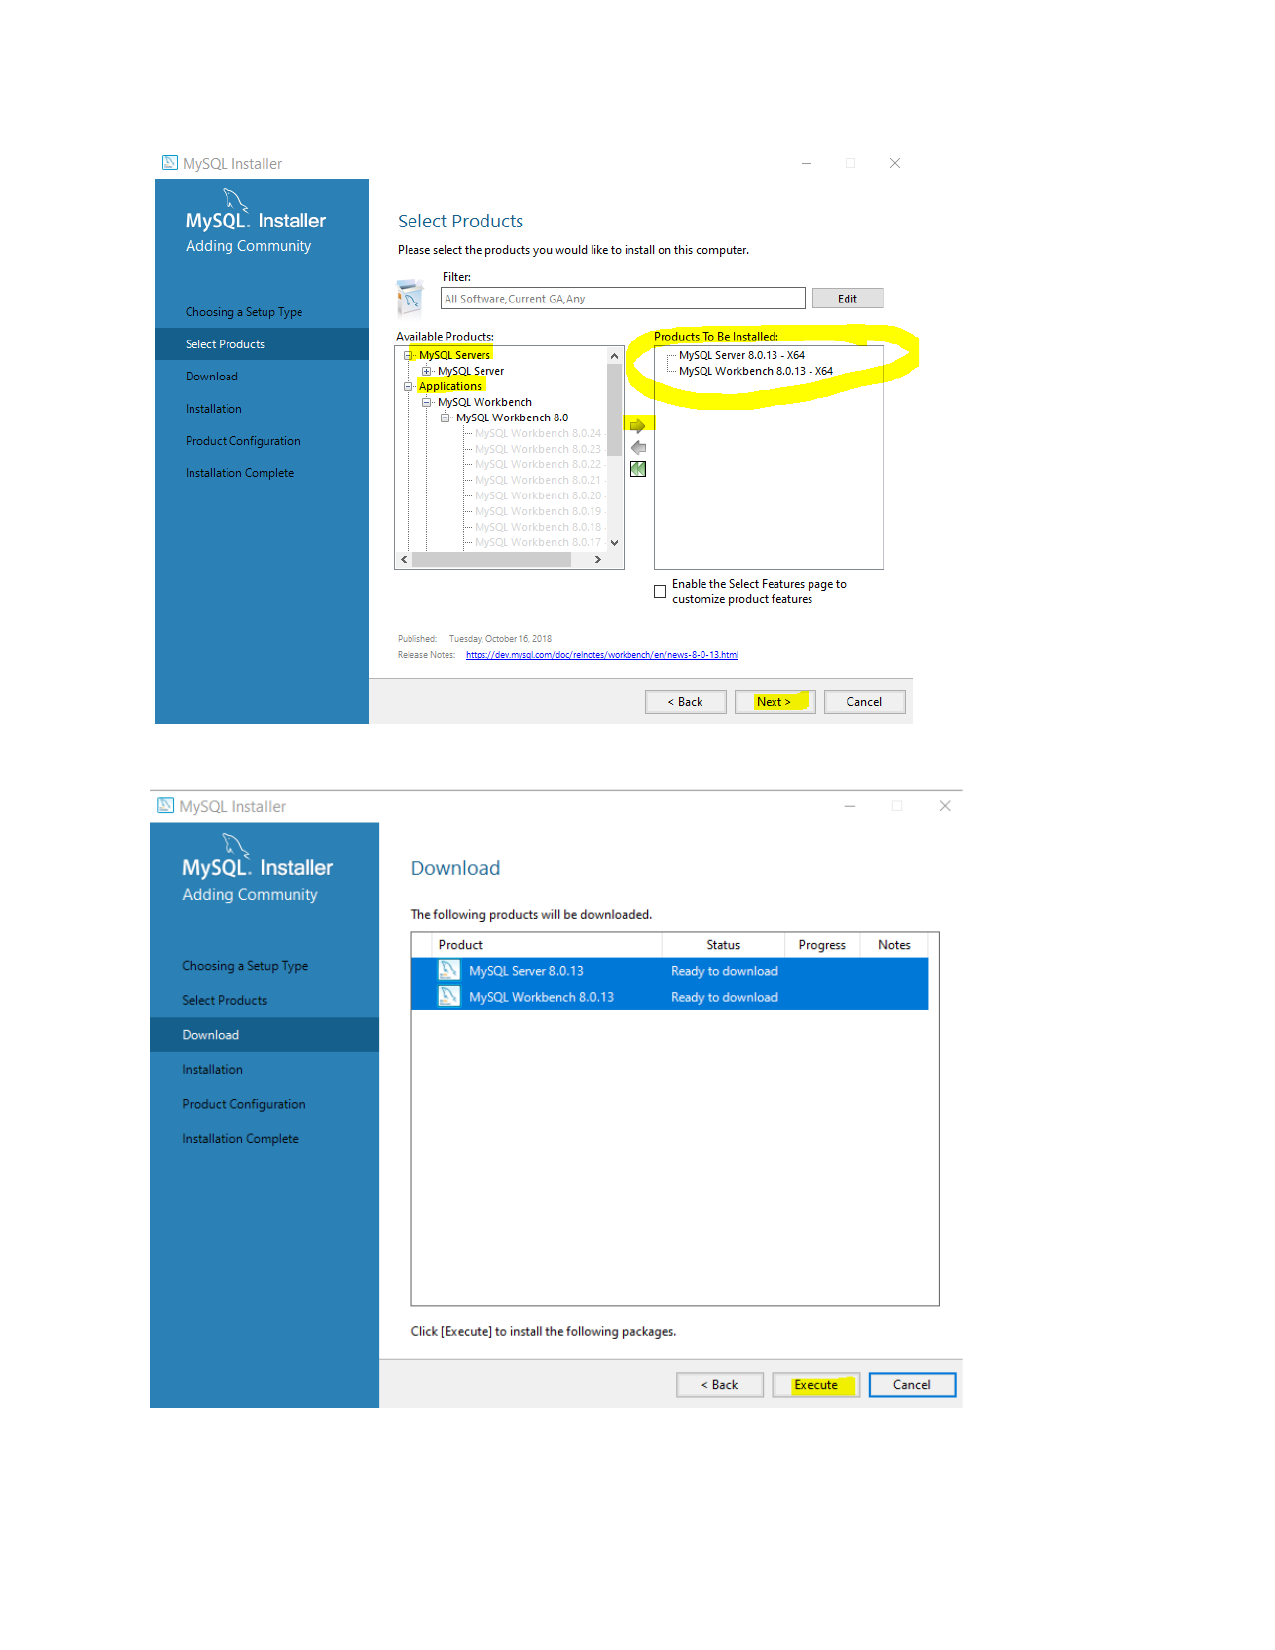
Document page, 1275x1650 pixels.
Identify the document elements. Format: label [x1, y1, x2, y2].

picture [155, 150, 920, 724]
picture [150, 789, 963, 1408]
